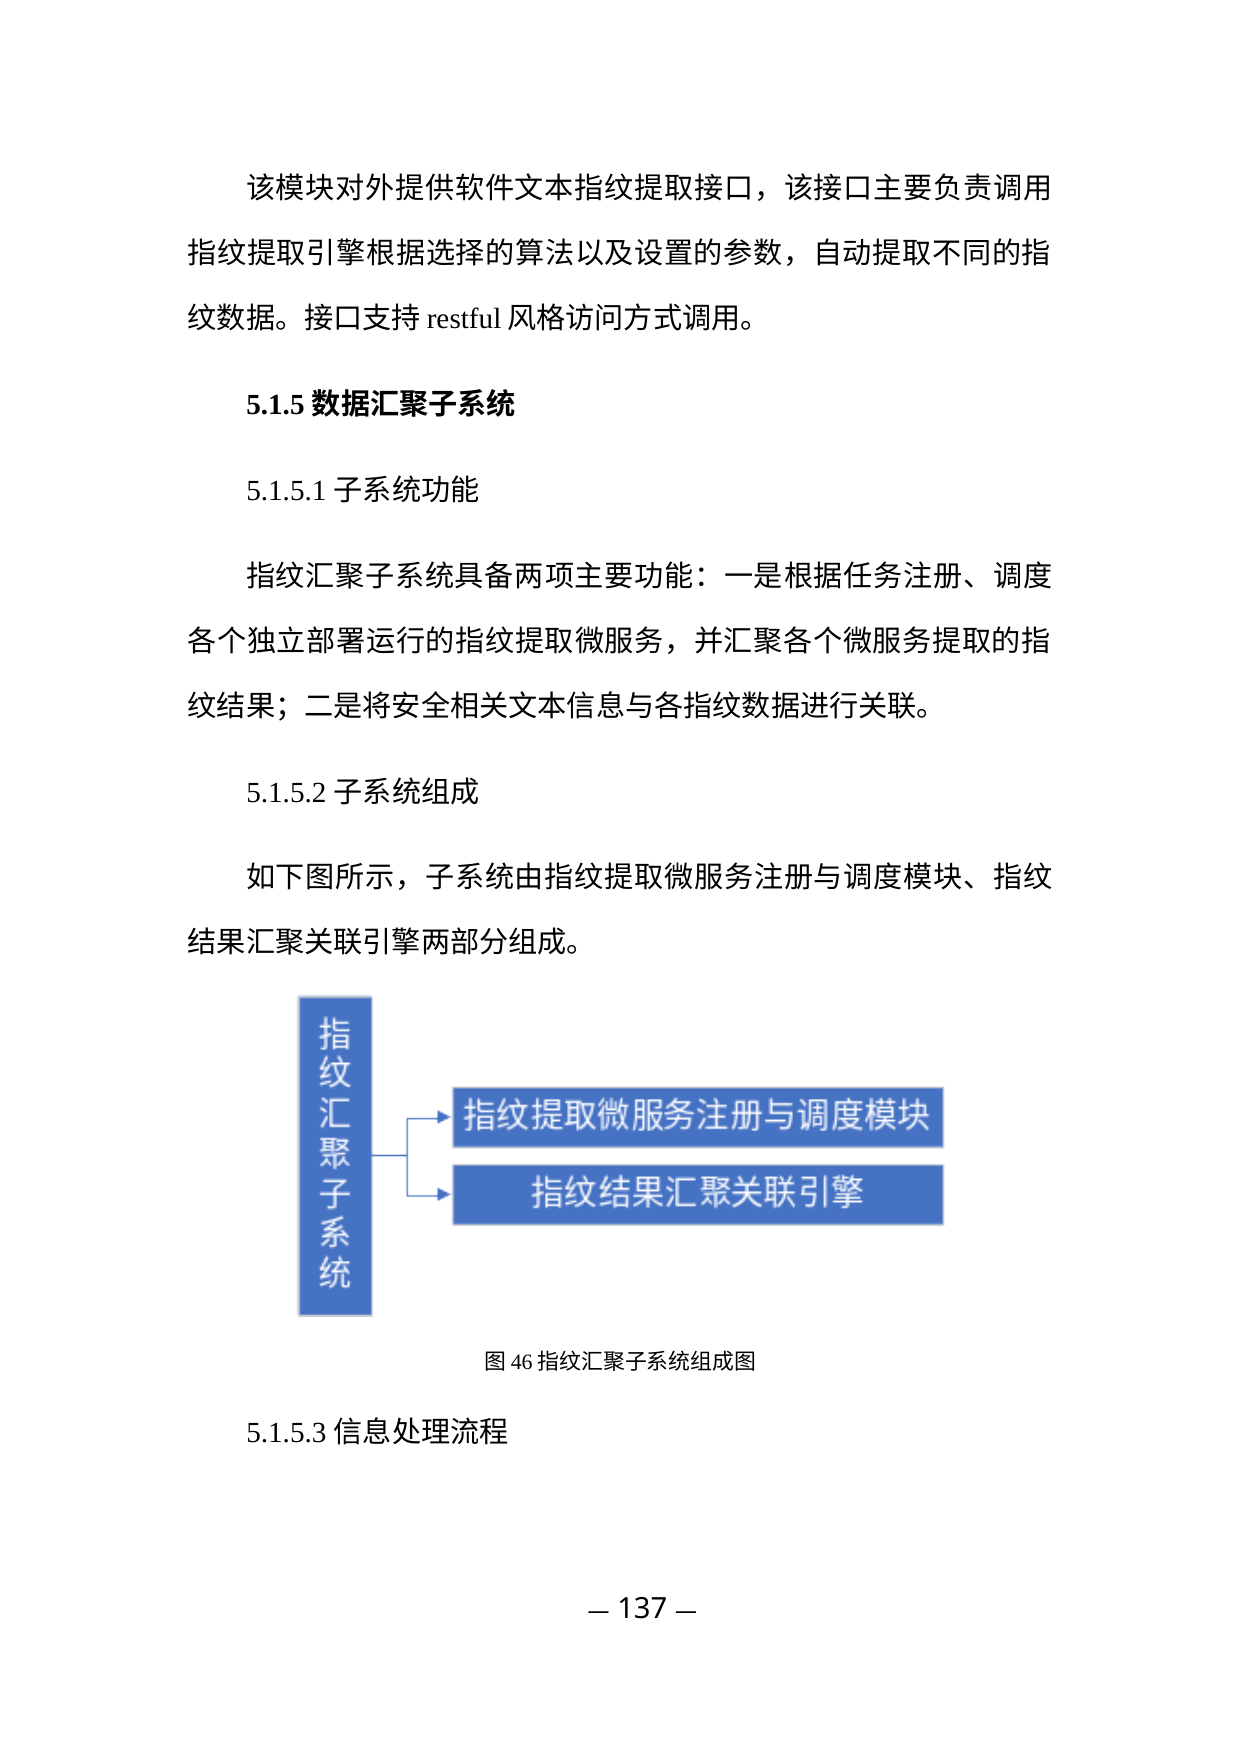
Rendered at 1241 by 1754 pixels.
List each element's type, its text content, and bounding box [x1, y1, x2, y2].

list 数据汇聚子系统 [187, 369, 1053, 434]
list 子系统组成 [246, 757, 1053, 822]
list 信息处理流程 [246, 1397, 1053, 1462]
text 图46 指纹汇聚子系统组成图 [187, 1344, 1053, 1376]
text 该模块对外提供软件文本指纹提取接口，该接口主要负责调用指纹提取引擎根据选择的算法以及设置的参数，自动提取不同的指纹数据。接口支持restful风格访问方式调用。 [187, 153, 1053, 348]
text 指纹汇聚子系统具备两项主要功能：一是根据任务注册、调度各个独立部署运行的指纹提取微服务，并汇聚各个微服务提取的指纹结果；二是将安全相关文本信息与各指纹数据进行关联。 [187, 541, 1053, 736]
text 如下图所示，子系统由指纹提取微服务注册与调度模块、指纹结果汇聚关联引擎两部分组成。 [187, 843, 1053, 973]
list 子系统功能 [246, 455, 1053, 520]
